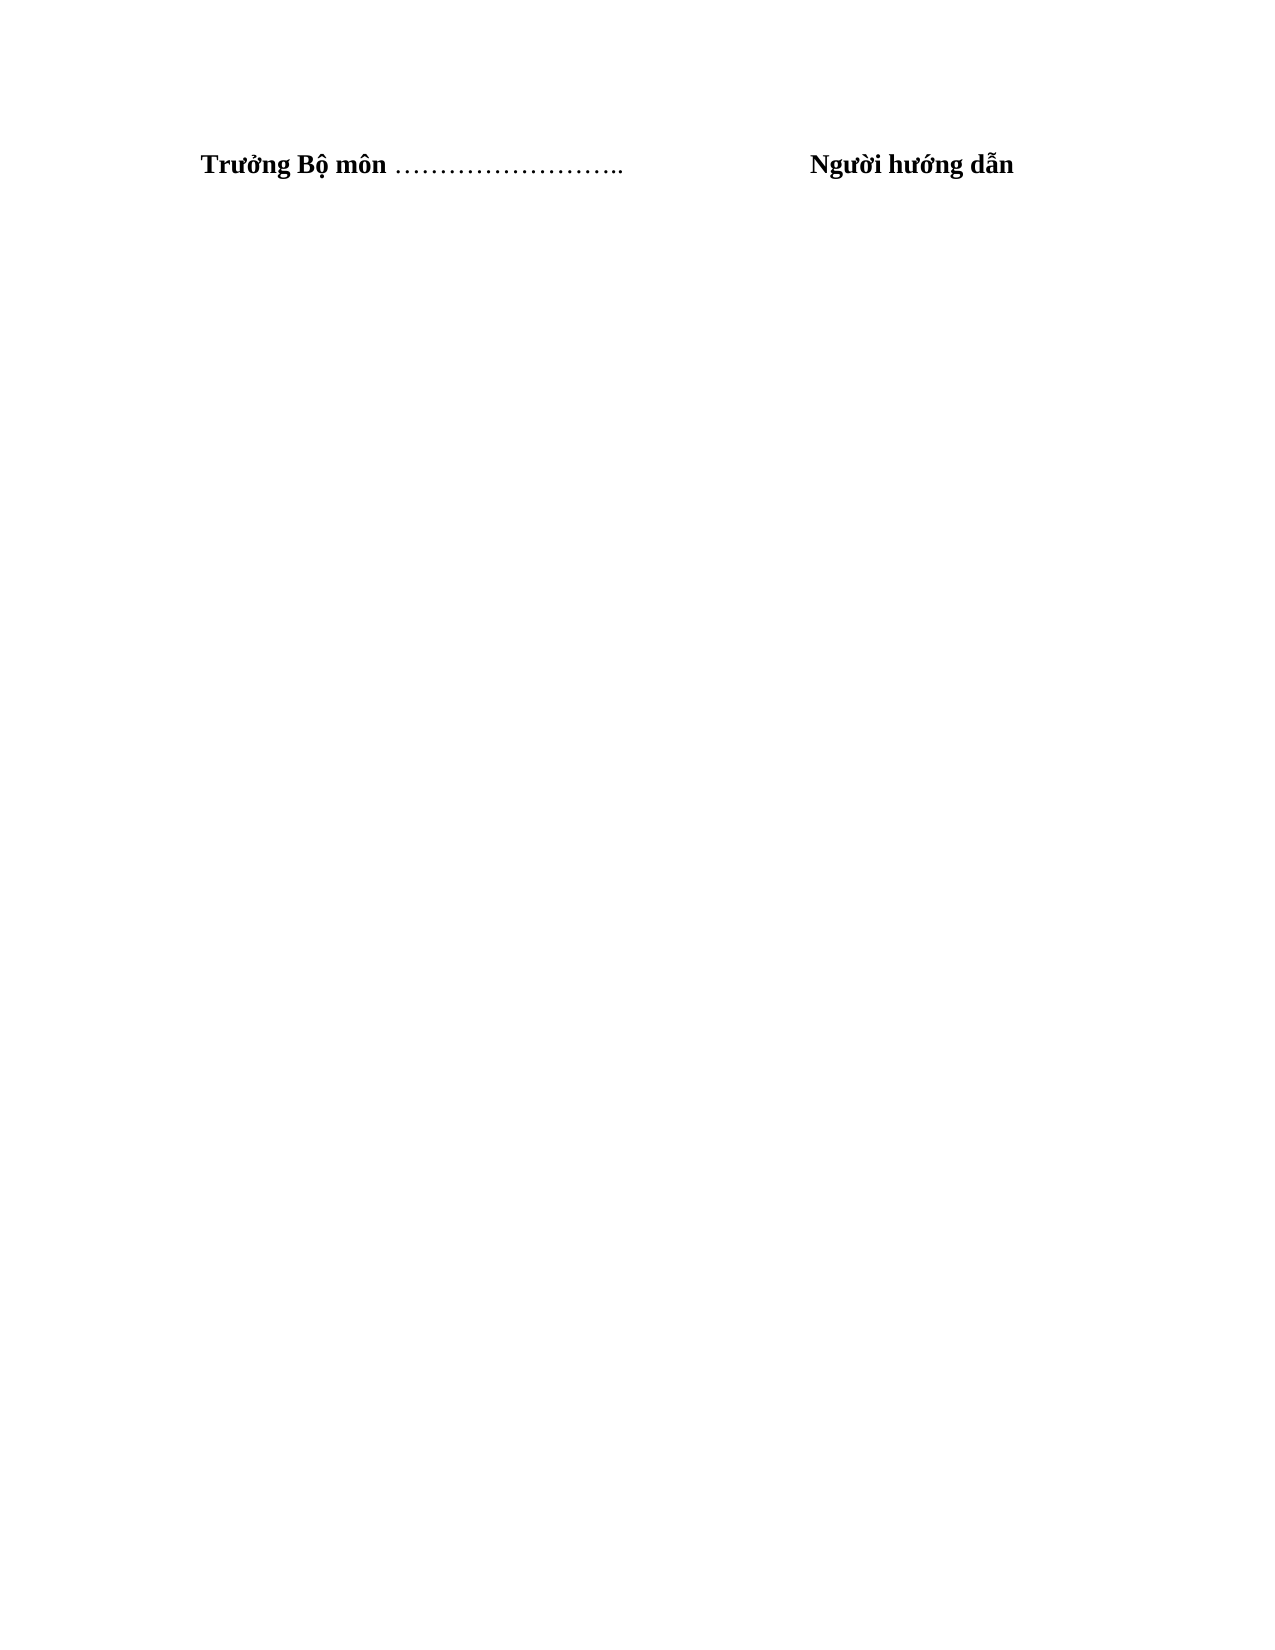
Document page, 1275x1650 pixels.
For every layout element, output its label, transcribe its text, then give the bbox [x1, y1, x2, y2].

table_cell Trưởng Bộ môn …………………….. [189, 148, 671, 196]
table_cell Người hướng dẫn [671, 148, 1152, 196]
